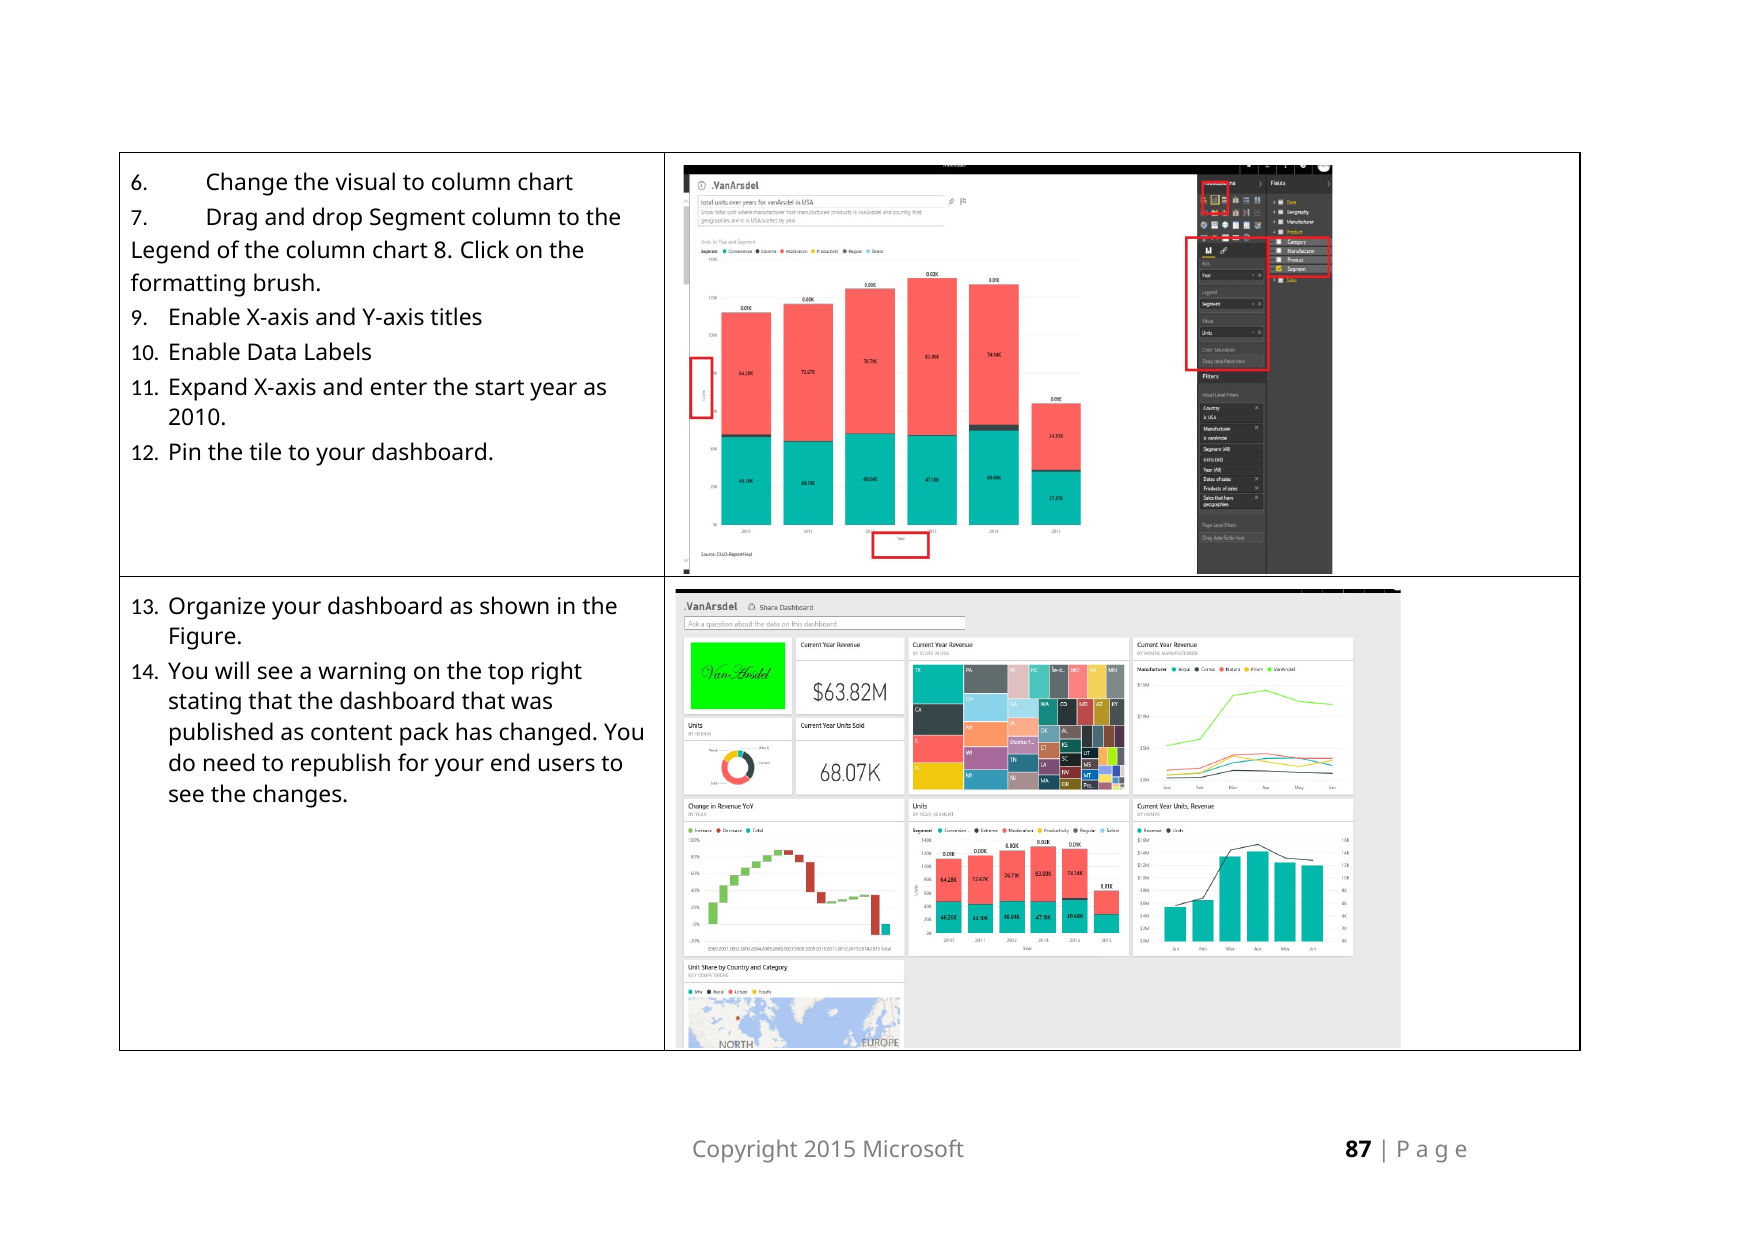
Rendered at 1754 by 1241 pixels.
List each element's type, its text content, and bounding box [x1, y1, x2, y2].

picture [683, 165, 1333, 574]
picture [675, 589, 1401, 1048]
table_cell Organize your dashboard as shown in the Figure. You will see a warning on the top right stating that the dashboard that was published as content pack has changed. You do need to republish for your end users to see the changes. [120, 577, 664, 1049]
table_cell [665, 577, 1579, 1049]
table_header [665, 153, 1579, 576]
table_header Change the visual to column chart Drag and drop Segment column to the Legend of the column chart 8. Click on the formatting brush. Enable X-axis and Y-axis titles Enable Data Labels Expand X-axis and enter the start year as 2010. Pin the tile to your dashboard. [120, 153, 664, 576]
